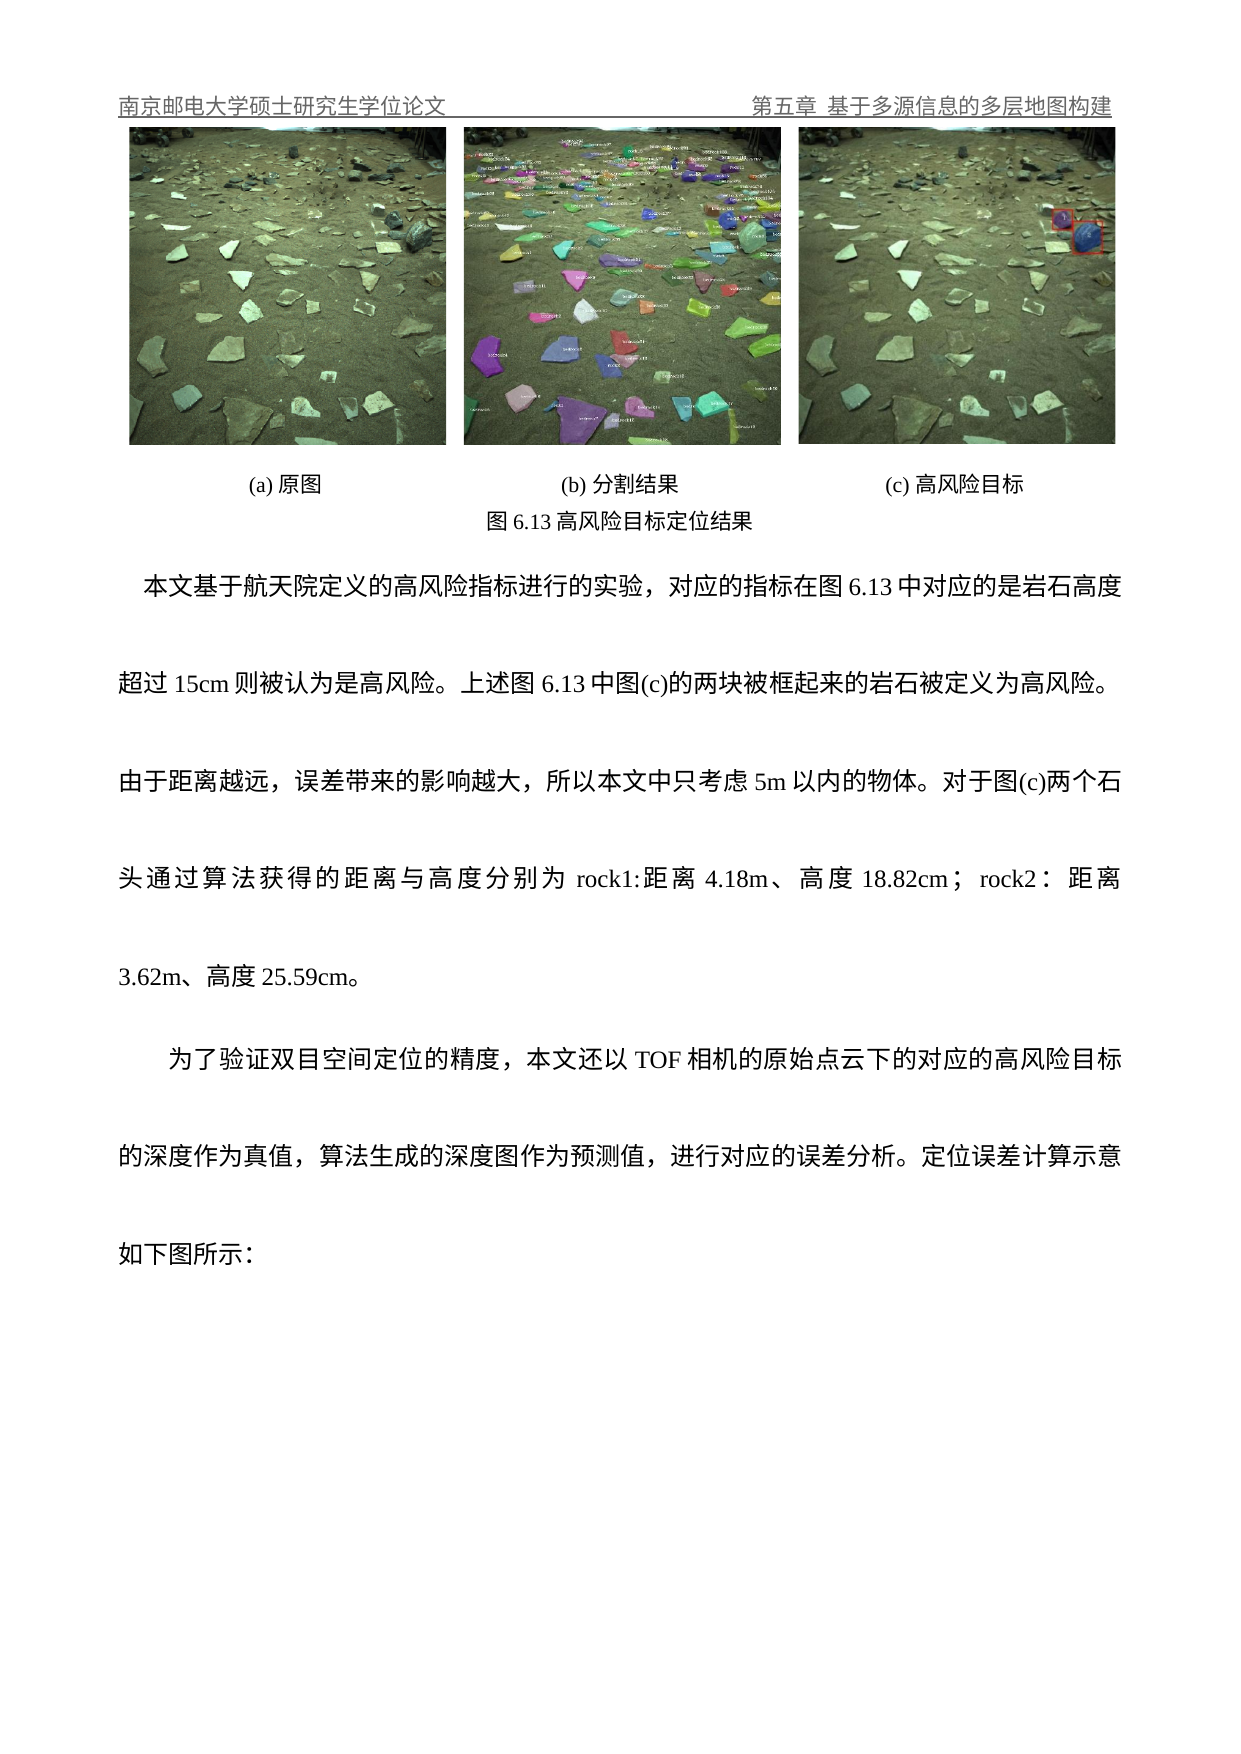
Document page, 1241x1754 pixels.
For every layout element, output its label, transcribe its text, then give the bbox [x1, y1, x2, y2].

table_header [788, 127, 1122, 466]
text 本文基于航天院定义的高风险指标进行的实验，对应的指标在图6.13中对应的是岩石高度超过15cm则被认为是高风险。上述图6.13中图(c)的两块被框起来的岩石被定义为高风险。由于距离越远，误差带来的影响越大，所以本文中只考虑5m以内的物体。对于图(c)两个石头通过算法获得的距离与高度分别为rock1:距离4.18m、高度18.82cm；rock2：距离3.62m、高度25.59cm。 [118, 552, 1122, 1007]
table_cell (b) 分割结果 [453, 466, 787, 503]
table_header [453, 127, 787, 466]
table_header [118, 127, 453, 466]
picture [463, 127, 781, 445]
text 图6.13 高风险目标定位结果 [118, 503, 1122, 536]
text 为了验证双目空间定位的精度，本文还以TOF相机的原始点云下的对应的高风险目标的深度作为真值，算法生成的深度图作为预测值，进行对应的误差分析。定位误差计算示意如下图所示： [118, 1025, 1122, 1285]
table_cell (c) 高风险目标 [788, 466, 1122, 503]
picture [798, 127, 1116, 444]
table_cell (a) 原图 [118, 466, 453, 503]
picture [129, 127, 447, 445]
